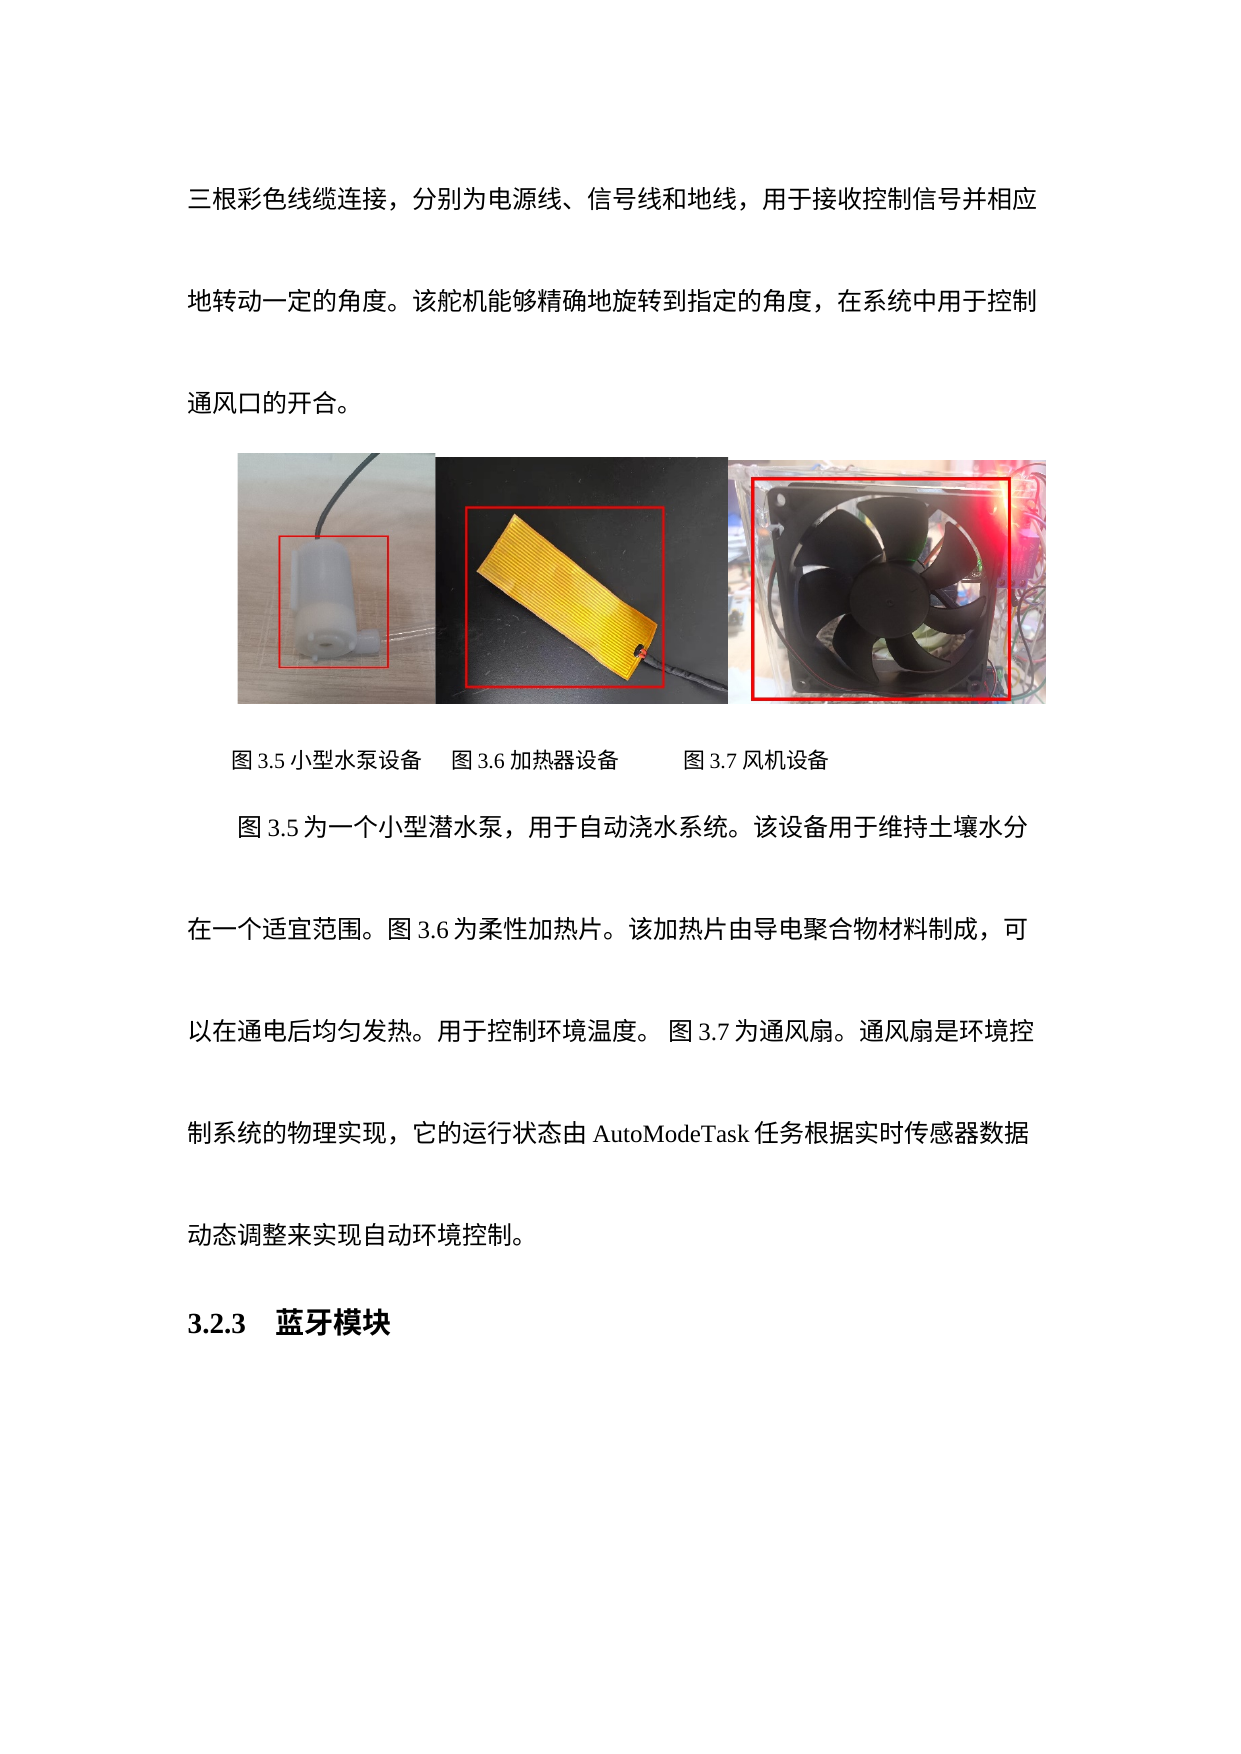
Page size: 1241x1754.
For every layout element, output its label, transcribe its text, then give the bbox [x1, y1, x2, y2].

picture [237, 453, 1046, 704]
text 图3.5为一个小型潜水泵，用于自动浇水系统。该设备用于维持土壤水分在一个适宜范围。图3.6为柔性加热片。该加热片由导电聚合物材料制成，可以在通电后均匀发热。用于控制环境温度。 图3.7为通风扇。通风扇是环境控制系统的物理实现，它的运行状态由AutoModeTask任务根据实时传感器数据动态调整来实现自动环境控制。 [187, 792, 1053, 1267]
subtitle 3.2.3 蓝牙模块 [187, 1287, 1053, 1354]
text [187, 164, 1053, 436]
text 图3.5 小型水泵设备 图3.6 加热器设备 图3.7 风机设备 [187, 742, 1053, 776]
